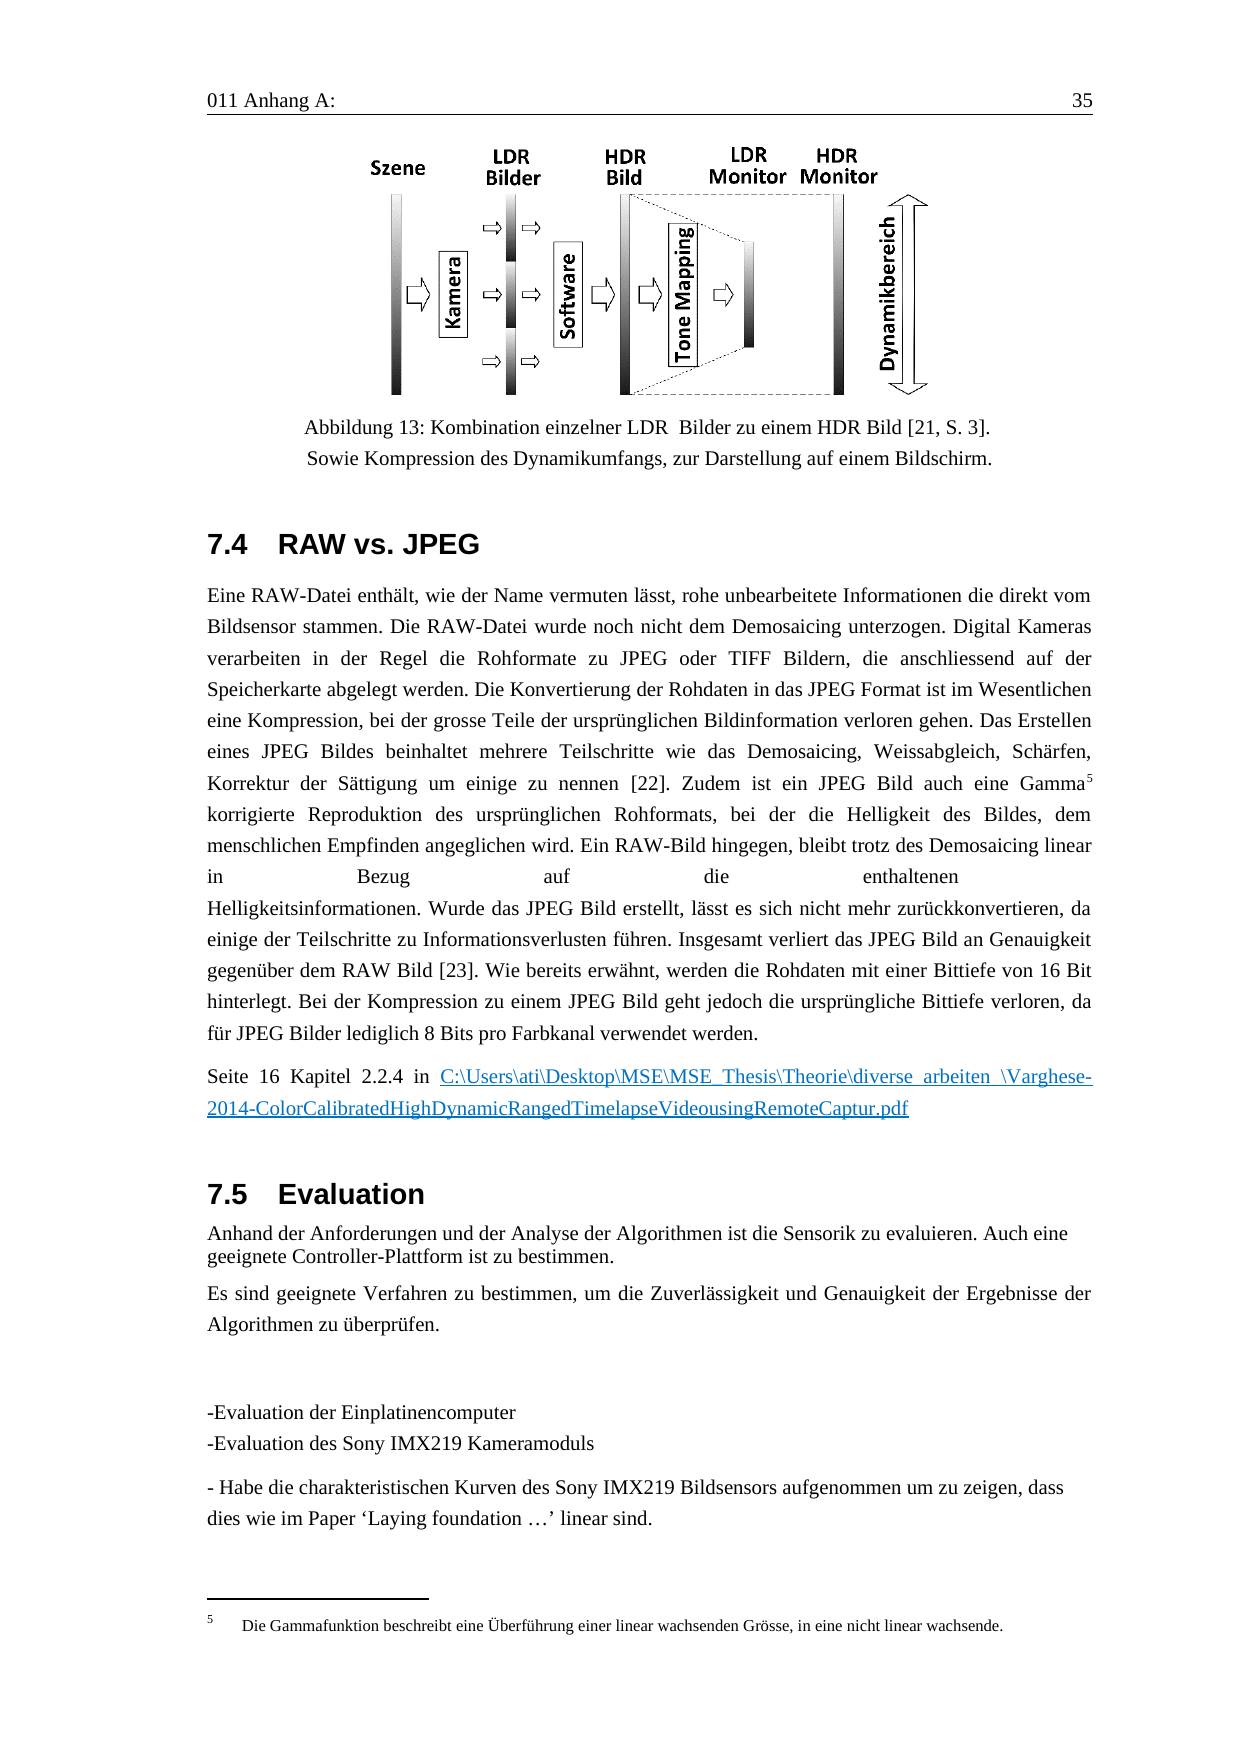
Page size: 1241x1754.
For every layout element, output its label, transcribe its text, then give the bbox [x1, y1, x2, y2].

text Seite 16 Kapitel 2.2.4 in C:\Users\ati\Desktop\MSE\MSE_Thesis\Theorie\diverse arbeiten \Varghese-2014-ColorCalibratedHighDynamicRangedTimelapseVideousingRemoteCaptur.pdf [207, 1064, 1093, 1120]
text -Evaluation der Einplatinencomputer -Evaluation des Sony IMX219 Kameramoduls [207, 1400, 1093, 1455]
text Eine RAW-Datei enthält, wie der Name vermuten lässt, rohe unbearbeitete Informationen die direkt vom Bildsensor stammen. Die RAW-Datei wurde noch nicht dem Demosaicing unterzogen. Digital Kameras verarbeiten in der Regel die Rohformate zu JPEG oder TIFF Bildern, die anschliessend auf der Speicherkarte abgelegt werden. Die Konvertierung der Rohdaten in das JPEG Format ist im Wesentlichen eine Kompression, bei der grosse Teile der ursprünglichen Bildinformation verloren gehen. Das Erstellen eines JPEG Bildes beinhaltet mehrere Teilschritte wie das Demosaicing, Weissabgleich, Schärfen, Korrektur der Sättigung um einige zu nennen [22]. Zudem ist ein JPEG Bild auch eine Gamma korrigierte Reproduktion des ursprünglichen Rohformats, bei der die Helligkeit des Bildes, dem menschlichen Empfinden angeglichen wird. Ein RAW-Bild hingegen, bleibt trotz des Demosaicing linear in Bezug auf die enthaltenen Helligkeitsinformationen. Wurde das JPEG Bild erstellt, lässt es sich nicht mehr zurückkonvertieren, da einige der Teilschritte zu Informationsverlusten führen. Insgesamt verliert das JPEG Bild an Genauigkeit gegenüber dem RAW Bild [23]. Wie bereits erwähnt, werden die Rohdaten mit einer Bittiefe von 16 Bit hinterlegt. Bei der Kompression zu einem JPEG Bild geht jedoch die ursprüngliche Bittiefe verloren, da für JPEG Bilder lediglich 8 Bits pro Farbkanal verwendet werden. [207, 583, 1093, 1045]
text Es sind geeignete Verfahren zu bestimmen, um die Zuverlässigkeit und Genauigkeit der Ergebnisse der Algorithmen zu überprüfen. [207, 1281, 1093, 1336]
picture [371, 147, 929, 395]
text Abbildung 13: Kombination einzelner LDR Bilder zu einem HDR Bild [21, S. 3]. Sowie Kompression des Dynamikumfangs, zur Darstellung auf einem Bildschirm. [207, 414, 1093, 470]
text - Habe die charakteristischen Kurven des Sony IMX219 Bildsensors aufgenommen um zu zeigen, dass dies wie im Paper ‘Laying foundation …’ linear sind. [207, 1475, 1093, 1530]
text Anhand der Anforderungen und der Analyse der Algorithmen ist die Sensorik zu evaluieren. Auch eine geeignete Controller-Plattform ist zu bestimmen. [207, 1220, 1093, 1268]
subtitle RAW vs. JPEG [207, 527, 1093, 561]
subtitle Evaluation [207, 1177, 1093, 1210]
